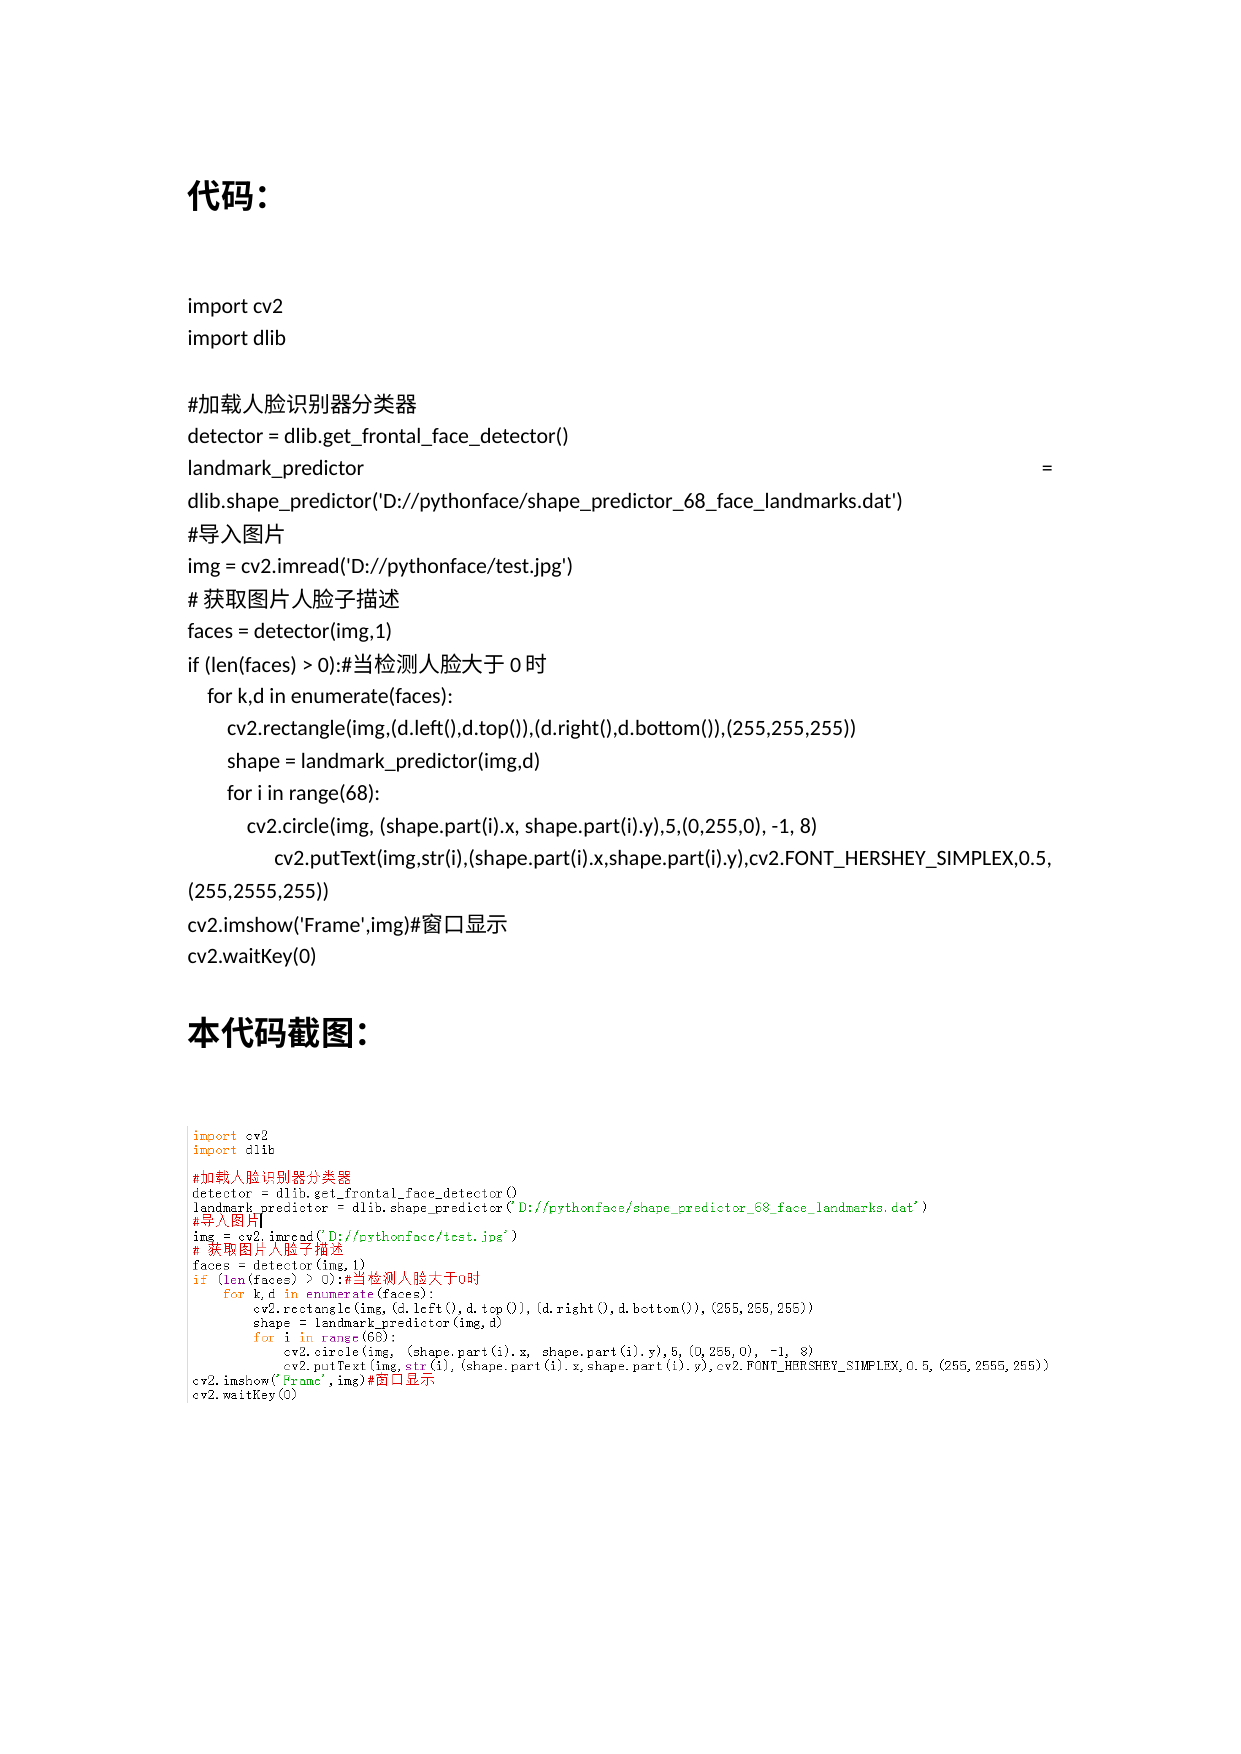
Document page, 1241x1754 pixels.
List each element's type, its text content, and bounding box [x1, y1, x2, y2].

text cv2.circle(img, (shape.part(i).x, shape.part(i).y),5,(0,255,0), -1, 8) [187, 809, 1053, 842]
text for k,d in enumerate(faces): [187, 679, 1053, 712]
text landmark_predictor = dlib.shape_predictor('D://pythonface/shape_predictor_68_face_landmarks.dat') [187, 452, 1053, 517]
text for i in range(68): [187, 777, 1053, 809]
text cv2.putText(img,str(i),(shape.part(i).x,shape.part(i).y),cv2.FONT_HERSHEY_SIMPLEX,0.5,(255,2555,255)) [187, 842, 1053, 907]
text detector = dlib.get_frontal_face_detector() [187, 419, 1053, 452]
text # 获取图片人脸子描述 [187, 582, 1053, 614]
subtitle 代码： [187, 162, 1053, 227]
text cv2.rectangle(img,(d.left(),d.top()),(d.right(),d.bottom()),(255,255,255)) [187, 712, 1053, 744]
subtitle 本代码截图： [187, 999, 1053, 1064]
text import dlib [187, 322, 1053, 354]
text import cv2 [187, 289, 1053, 322]
text #加载人脸识别器分类器 [187, 387, 1053, 419]
text img = cv2.imread('D://pythonface/test.jpg') [187, 549, 1053, 582]
text faces = detector(img,1) [187, 614, 1053, 647]
text if (len(faces) > 0):#当检测人脸大于0时 [187, 647, 1053, 679]
text cv2.waitKey(0) [187, 939, 1053, 972]
text cv2.imshow('Frame',img)#窗口显示 [187, 907, 1053, 939]
text #导入图片 [187, 517, 1053, 549]
picture [187, 1126, 1053, 1403]
text shape = landmark_predictor(img,d) [187, 744, 1053, 777]
